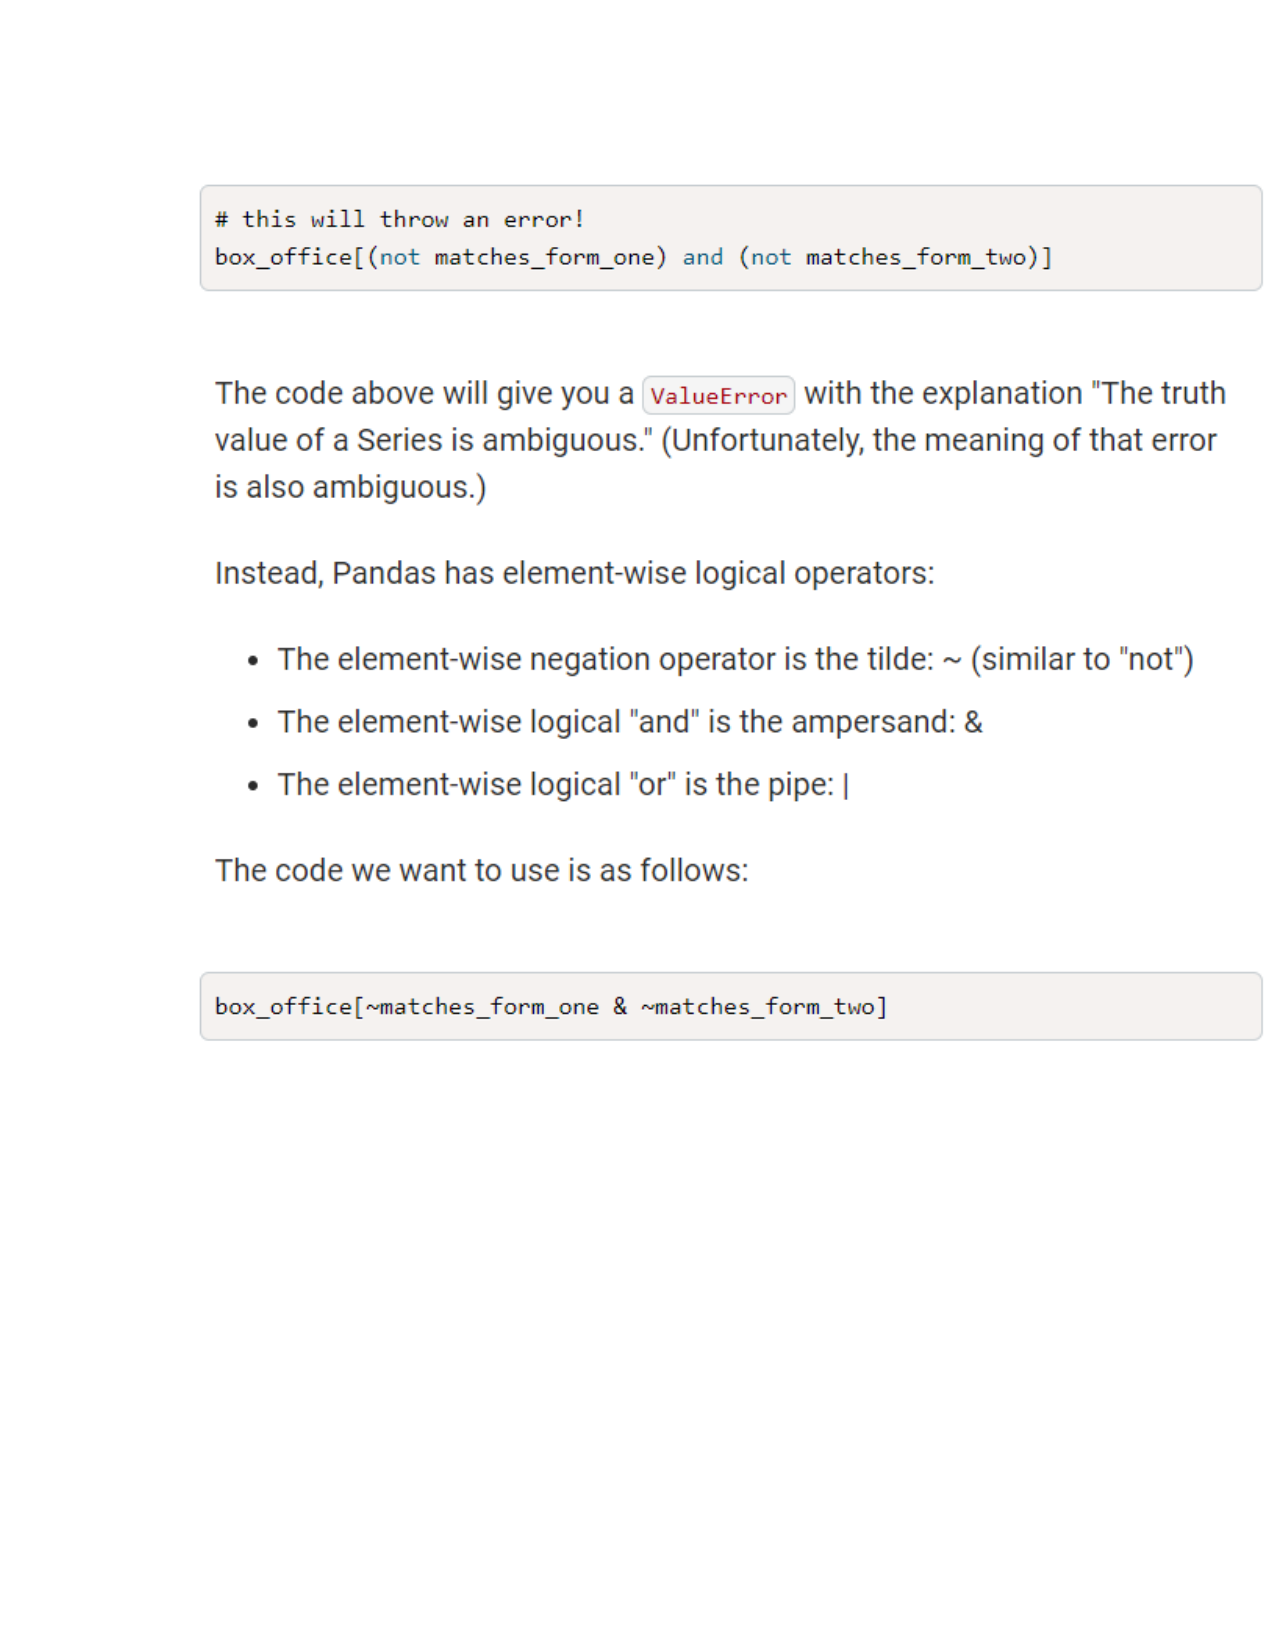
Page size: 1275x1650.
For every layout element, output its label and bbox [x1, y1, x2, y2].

picture [150, 150, 1275, 1077]
